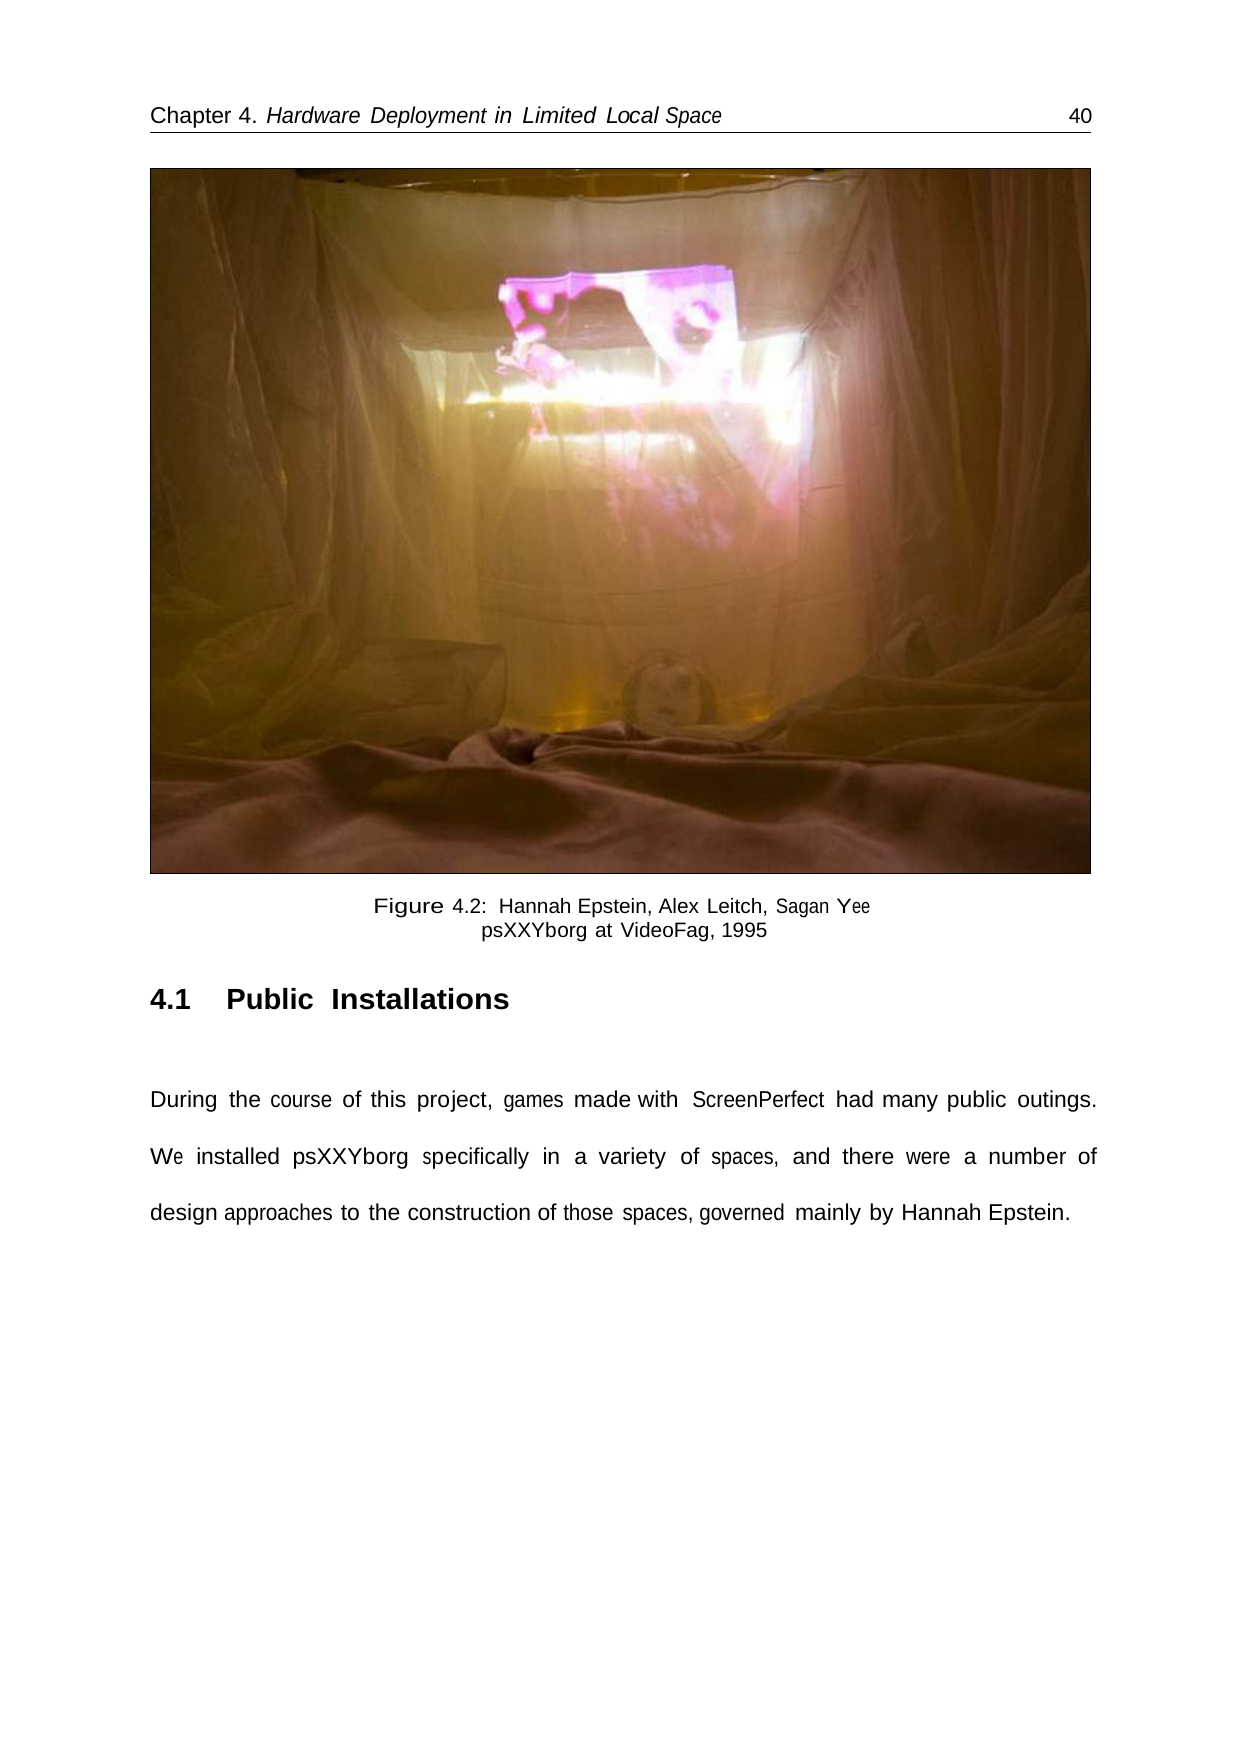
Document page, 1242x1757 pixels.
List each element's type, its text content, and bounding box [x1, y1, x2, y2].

text During the course of this project, games made with ScreenPerfect had many public outings. We installed psXXYborg specifically in a variety of spaces, and there were a number of design approaches to the construction of those spaces, governed mainly by Hannah Epstein. [150, 1086, 1098, 1225]
text 4.1 Public Installations [150, 982, 518, 1015]
picture [151, 169, 1090, 873]
text Figure 4.2: Hannah Epstein, Alex Leitch, Sagan Yee psXXYborg at VideoFag, 1995 [373, 894, 874, 942]
